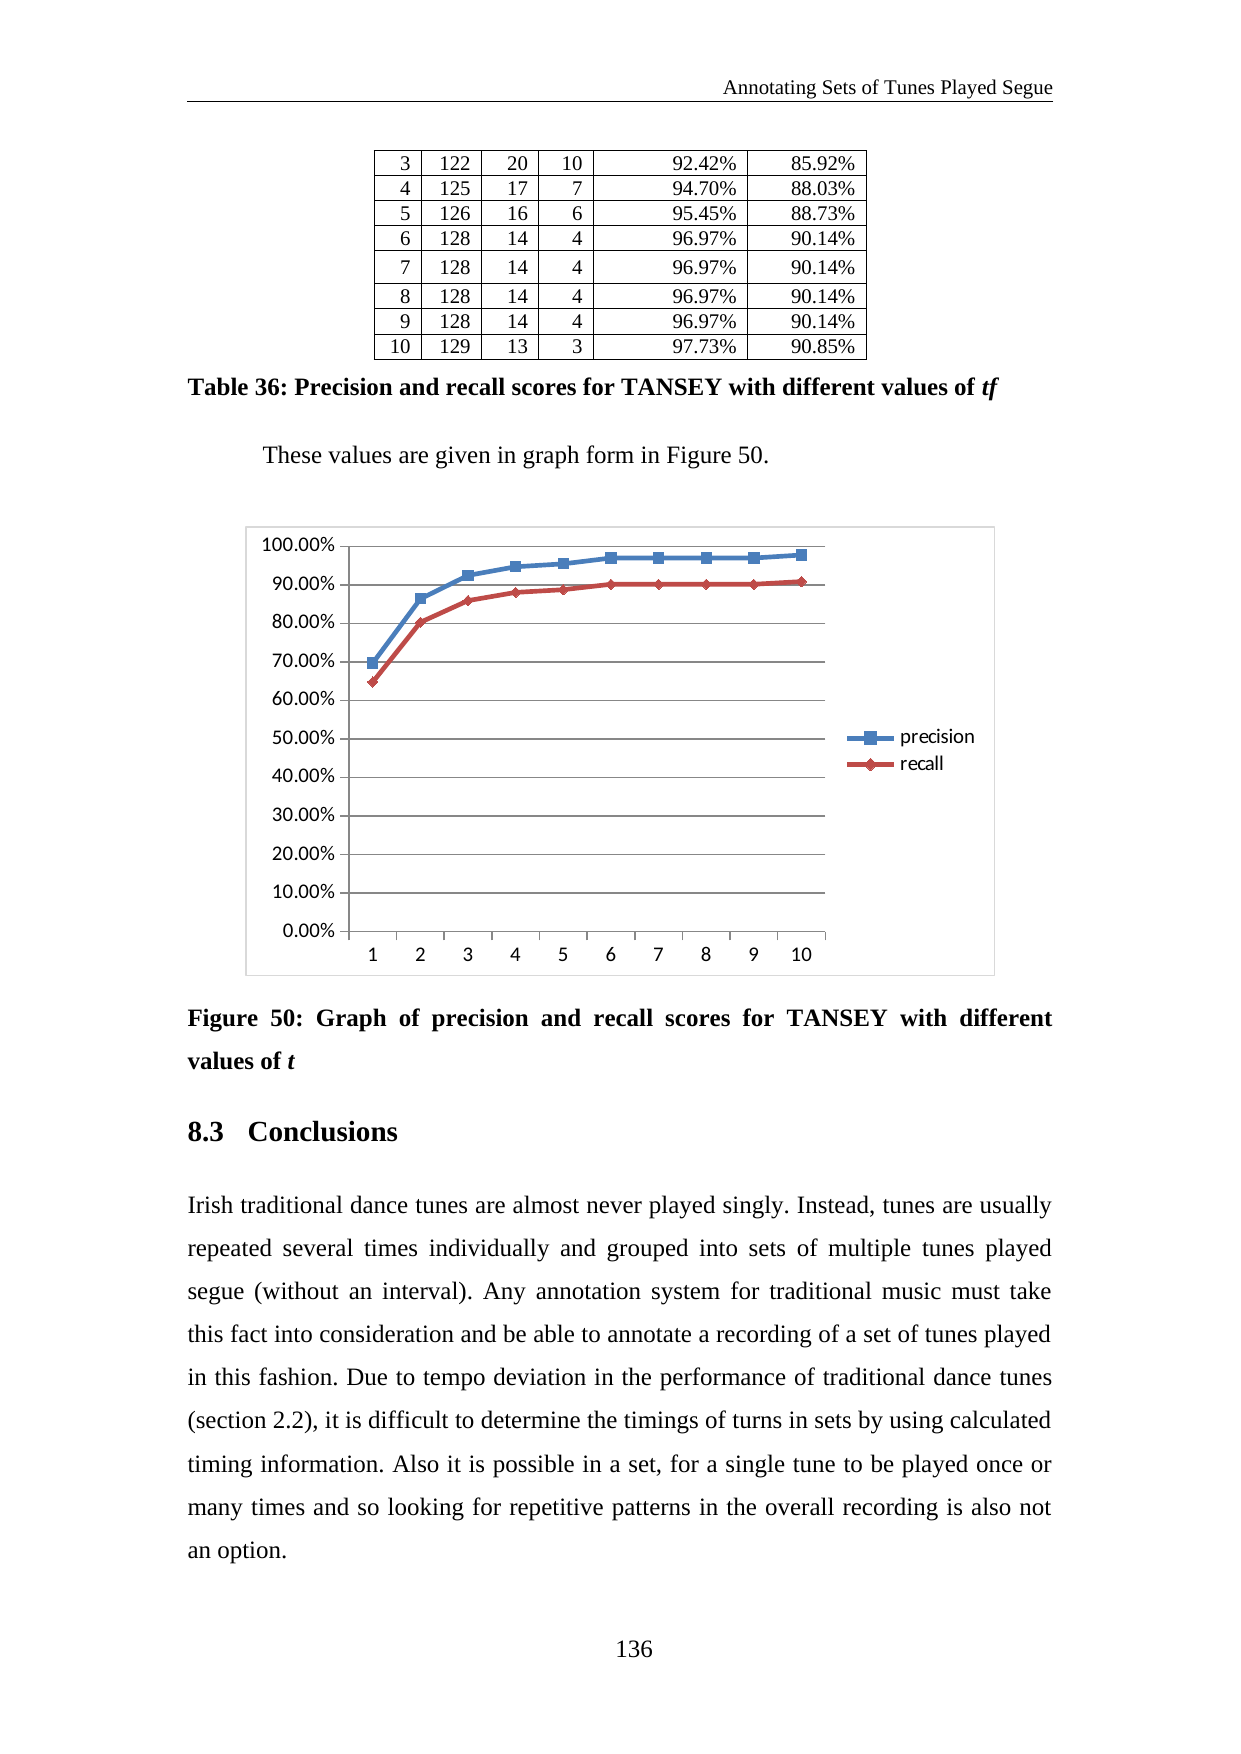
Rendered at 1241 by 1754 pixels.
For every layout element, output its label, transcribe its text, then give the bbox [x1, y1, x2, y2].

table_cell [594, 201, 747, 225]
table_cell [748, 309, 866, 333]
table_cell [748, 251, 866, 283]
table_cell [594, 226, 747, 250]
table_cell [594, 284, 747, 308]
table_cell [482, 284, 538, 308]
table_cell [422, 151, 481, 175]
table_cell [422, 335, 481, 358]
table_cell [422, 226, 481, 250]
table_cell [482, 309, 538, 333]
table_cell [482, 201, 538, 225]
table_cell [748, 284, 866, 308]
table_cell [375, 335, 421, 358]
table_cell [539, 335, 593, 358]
text Irish traditional dance tunes are almost never played singly. Instead, tunes are usually repeated several times individually and grouped into sets of multiple tunes played segue (without an interval). Any annotation system for traditional music must take this fact into consideration and be able to annotate a recording of a set of tunes played in this fashion. Due to tempo deviation in the performance of traditional dance tunes (section 2.2), it is difficult to determine the timings of turns in sets by using calculated timing information. Also it is possible in a set, for a single tune to be played once or many times and so looking for repetitive patterns in the overall recording is also not an option. [187, 1190, 1053, 1564]
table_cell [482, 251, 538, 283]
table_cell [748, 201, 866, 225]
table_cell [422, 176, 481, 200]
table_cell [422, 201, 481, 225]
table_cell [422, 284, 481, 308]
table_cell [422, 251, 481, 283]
subtitle Conclusions [187, 1114, 1053, 1148]
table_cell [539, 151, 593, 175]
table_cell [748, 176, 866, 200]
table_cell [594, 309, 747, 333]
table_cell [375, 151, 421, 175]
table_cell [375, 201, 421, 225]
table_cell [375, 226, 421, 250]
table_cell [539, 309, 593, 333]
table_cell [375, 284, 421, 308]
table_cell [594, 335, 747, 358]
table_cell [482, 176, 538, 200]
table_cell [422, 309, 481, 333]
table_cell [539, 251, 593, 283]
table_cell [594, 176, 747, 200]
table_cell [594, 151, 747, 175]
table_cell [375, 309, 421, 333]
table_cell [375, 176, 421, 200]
text These values are given in graph form in Figure 50. [187, 440, 1053, 469]
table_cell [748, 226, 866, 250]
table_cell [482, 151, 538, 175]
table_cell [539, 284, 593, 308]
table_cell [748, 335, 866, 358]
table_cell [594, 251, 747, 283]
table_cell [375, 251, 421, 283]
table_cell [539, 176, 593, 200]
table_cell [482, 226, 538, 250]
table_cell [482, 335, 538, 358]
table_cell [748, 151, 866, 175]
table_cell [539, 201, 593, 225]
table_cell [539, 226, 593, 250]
